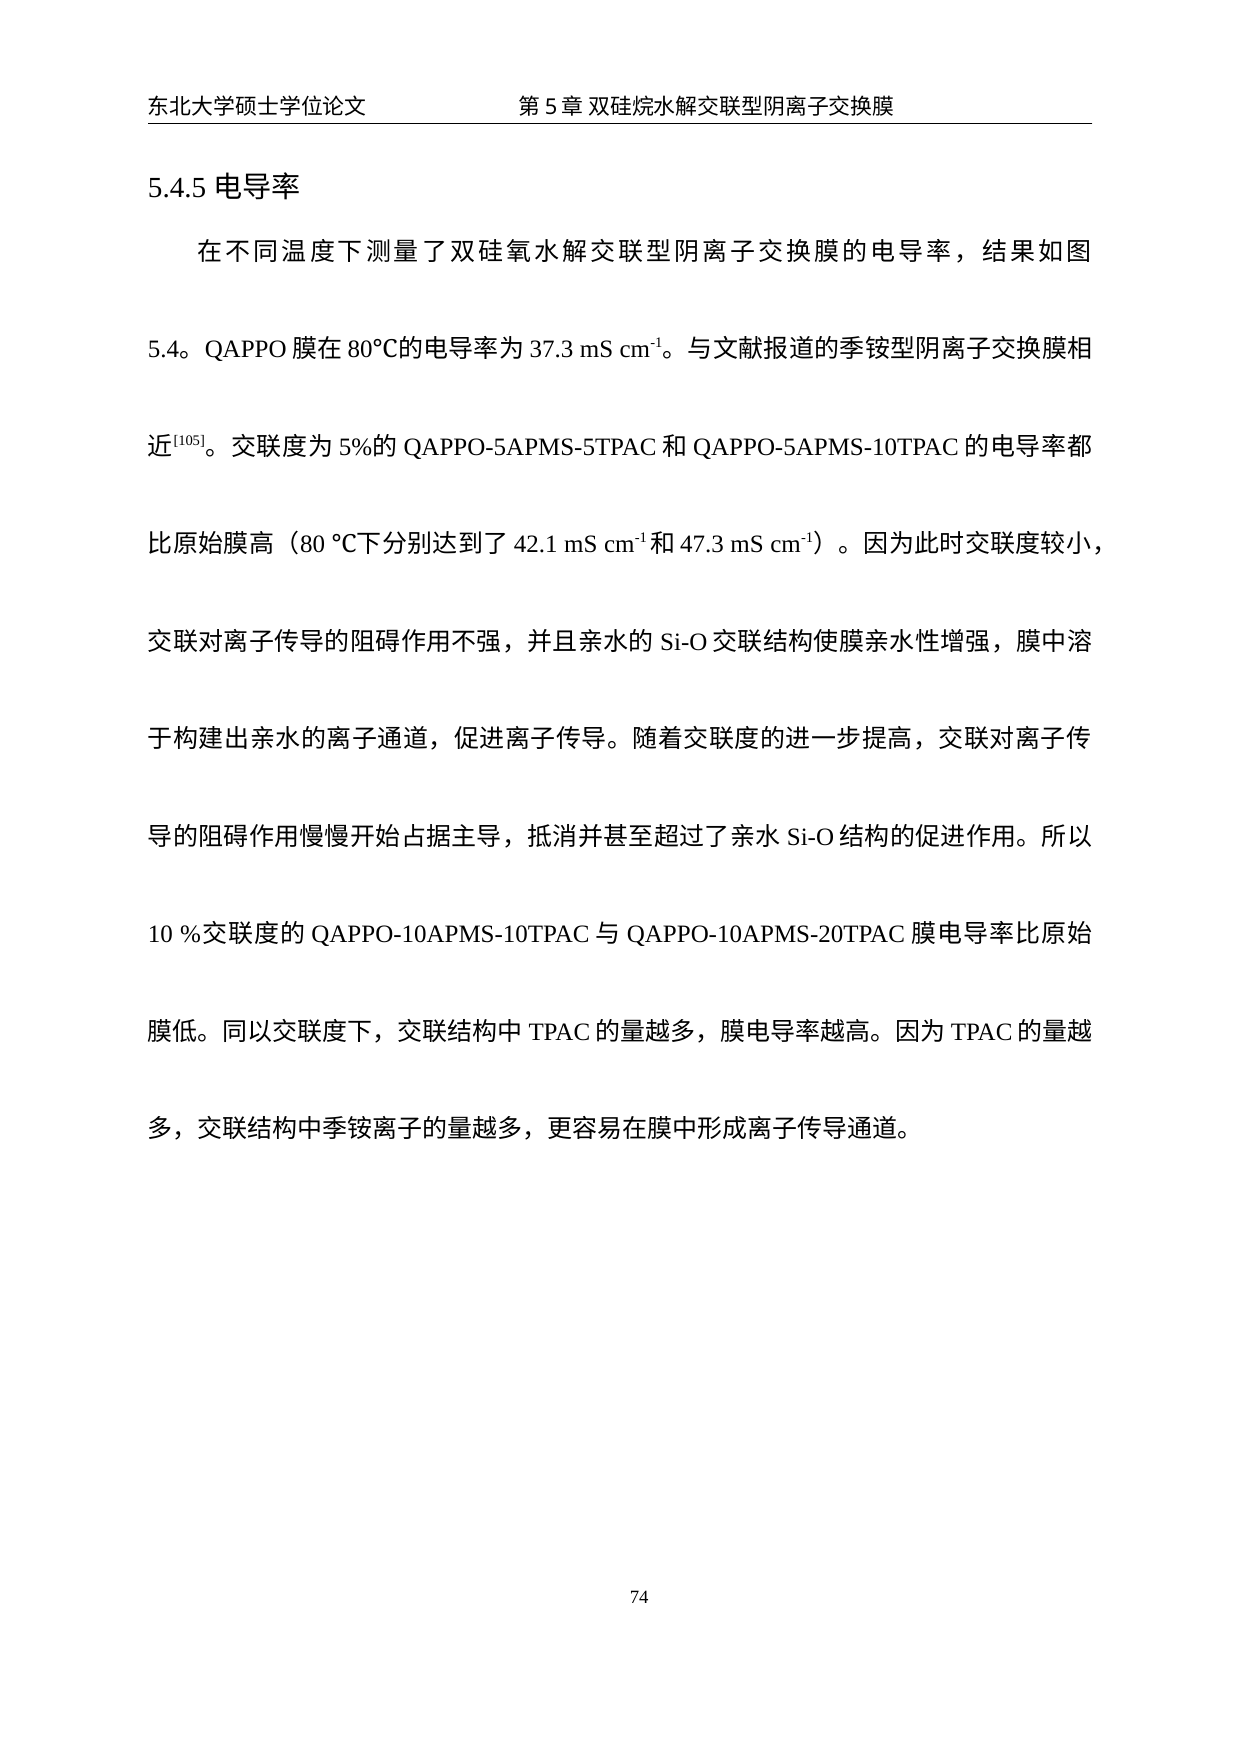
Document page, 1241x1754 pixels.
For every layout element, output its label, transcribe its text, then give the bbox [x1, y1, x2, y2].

text 在不同温度下测量了双硅氧水解交联型阴离子交换膜的电导率，结果如图5.4。QAPPO膜在80℃的电导率为37.3 mS cm-1。与文献报道的季铵型阴离子交换膜相近[105]。交联度为5%的QAPPO-5APMS-5TPAC和QAPPO-5APMS-10TPAC的电导率都比原始膜高（80 ℃下分别达到了42.1 mS cm-1和47.3 mS cm-1）。因为此时交联度较小，交联对离子传导的阻碍作用不强，并且亲水的Si-O交联结构使膜亲水性增强，膜中溶于构建出亲水的离子通道，促进离子传导。随着交联度的进一步提高，交联对离子传导的阻碍作用慢慢开始占据主导，抵消并甚至超过了亲水Si-O结构的促进作用。所以10 %交联度的QAPPO-10APMS-10TPAC与QAPPO-10APMS-20TPAC膜电导率比原始膜低。同以交联度下，交联结构中TPAC的量越多，膜电导率越高。因为TPAC的量越多，交联结构中季铵离子的量越多，更容易在膜中形成离子传导通道。 [148, 217, 1092, 1159]
subtitle 5.4.5 电导率 [148, 152, 1092, 217]
